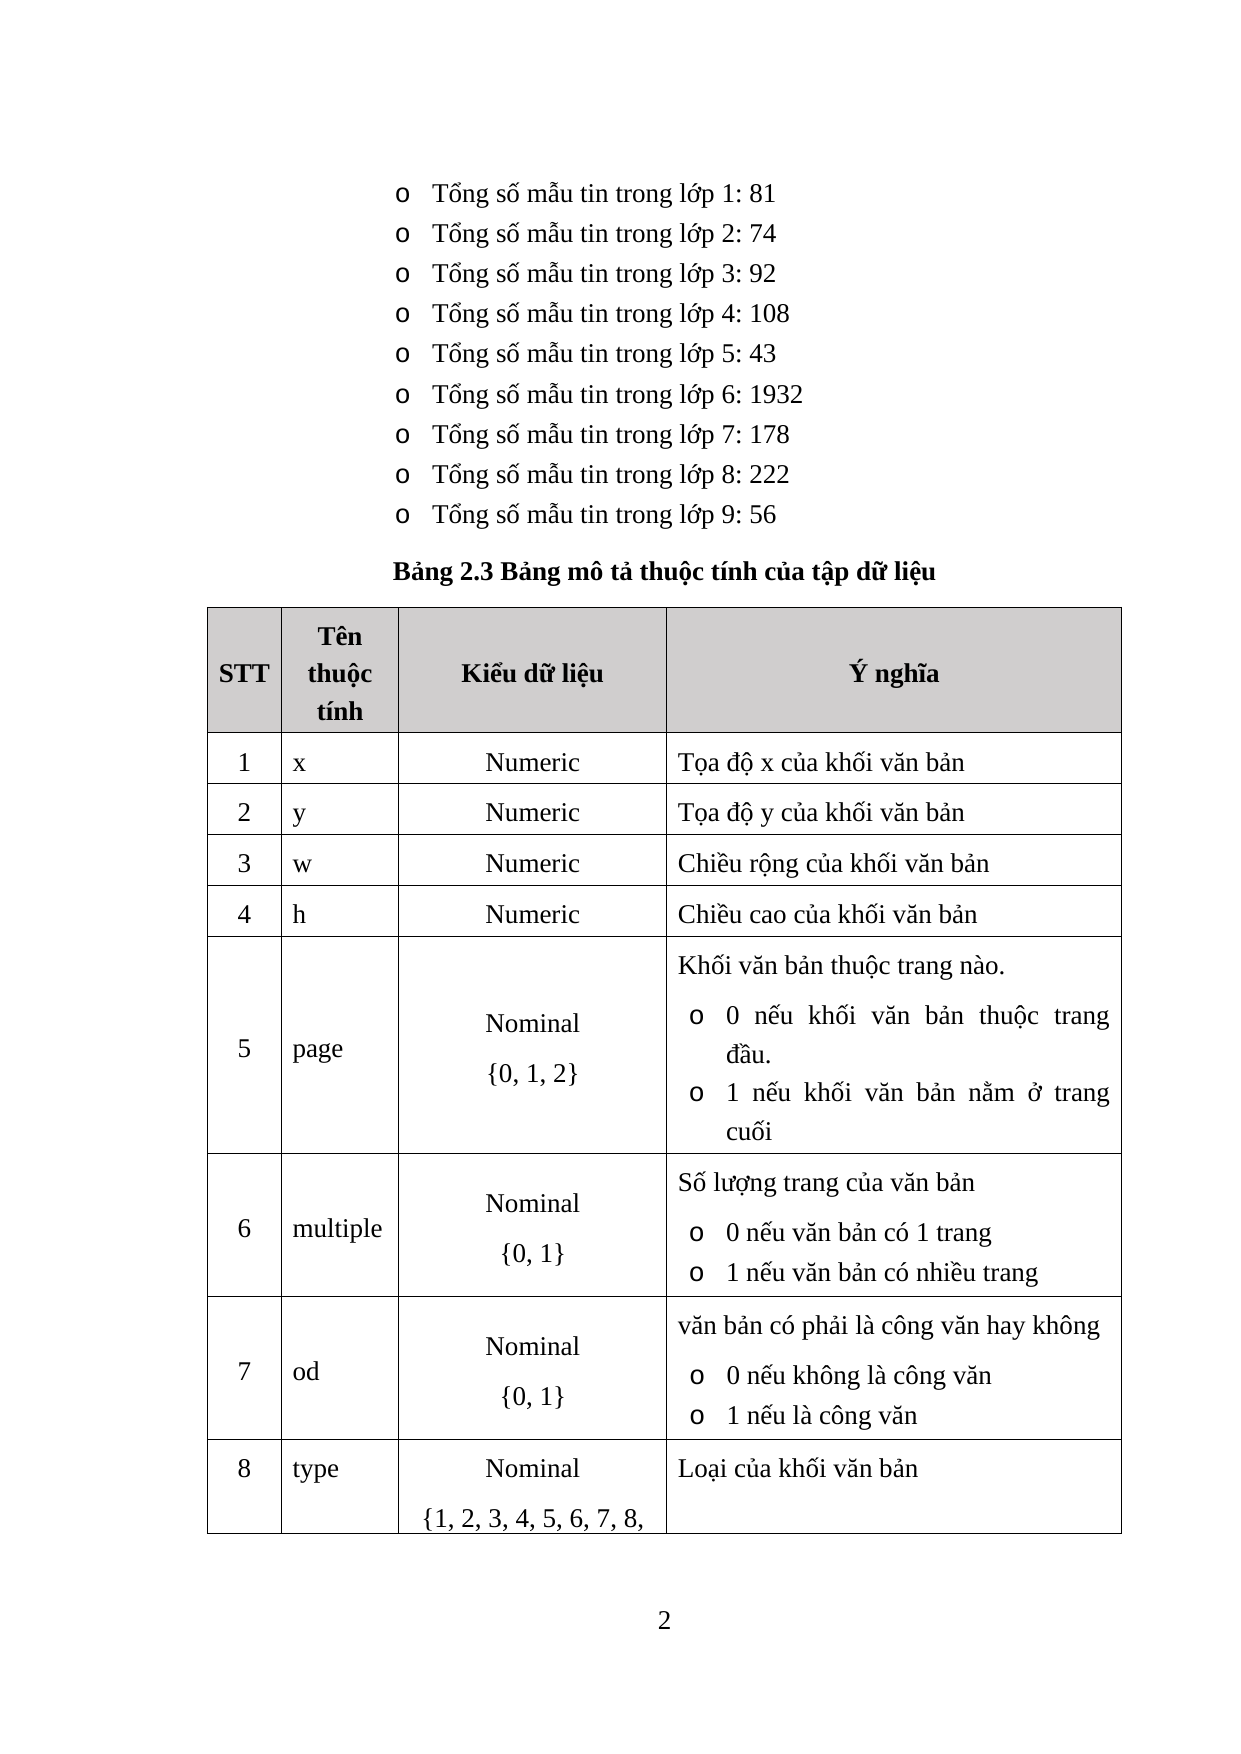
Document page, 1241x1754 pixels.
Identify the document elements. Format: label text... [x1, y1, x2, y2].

table_cell w [282, 835, 398, 885]
table_header Tên thuộc tính [282, 608, 398, 732]
table_cell Numeric [399, 835, 666, 885]
list Tổng số mẫu tin trong lớp 3: 92 [394, 257, 1122, 291]
table_cell Numeric [399, 886, 666, 936]
table_cell Tọa độ x của khối văn bản [667, 733, 1121, 783]
table_header Kiểu dữ liệu [399, 608, 666, 732]
table_header STT [208, 608, 281, 732]
table_cell y [282, 784, 398, 834]
table_cell 3 [208, 835, 281, 885]
table_cell 8 [208, 1440, 281, 1533]
table_cell 5 [208, 937, 281, 1153]
list Tổng số mẫu tin trong lớp 9: 56 [394, 498, 1122, 531]
table_cell type [282, 1440, 398, 1533]
table_cell Tọa độ y của khối văn bản [667, 784, 1121, 834]
table_cell od [282, 1297, 398, 1439]
table_cell multiple [282, 1154, 398, 1296]
table_cell Số lượng trang của văn bản 0 nếu văn bản có 1 trang 1 nếu văn bản có nhiều trang [667, 1154, 1121, 1296]
table_cell văn bản có phải là công văn hay không 0 nếu không là công văn 1 nếu là công văn [667, 1297, 1121, 1439]
table_cell Nominal {0, 1} [399, 1297, 666, 1439]
table_cell Loại của khối văn bản [667, 1440, 1121, 1533]
table_header Ý nghĩa [667, 608, 1121, 732]
list Tổng số mẫu tin trong lớp 2: 74 [394, 217, 1122, 251]
table_cell 4 [208, 886, 281, 936]
table_cell Nominal {1, 2, 3, 4, 5, 6, 7, 8, 9} [399, 1440, 666, 1533]
list Tổng số mẫu tin trong lớp 4: 108 [394, 297, 1122, 331]
table_cell page [282, 937, 398, 1153]
list Tổng số mẫu tin trong lớp 8: 222 [394, 458, 1122, 491]
table_cell Nominal {0, 1} [399, 1154, 666, 1296]
table_cell 7 [208, 1297, 281, 1439]
table_cell Nominal {0, 1, 2} [399, 937, 666, 1153]
table_cell Khối văn bản thuộc trang nào. 0 nếu khối văn bản thuộc trang đầu. 1 nếu khối văn bản nằm ở trang cuối [667, 937, 1121, 1153]
table_cell x [282, 733, 398, 783]
table_cell 1 [208, 733, 281, 783]
table_cell h [282, 886, 398, 936]
table_cell 6 [208, 1154, 281, 1296]
list Tổng số mẫu tin trong lớp 1: 81 [394, 177, 1122, 211]
table_cell Numeric [399, 733, 666, 783]
list Tổng số mẫu tin trong lớp 5: 43 [394, 338, 1122, 371]
table_cell 2 [208, 784, 281, 834]
list Tổng số mẫu tin trong lớp 6: 1932 [394, 378, 1122, 411]
table_cell Chiều rộng của khối văn bản [667, 835, 1121, 885]
table_cell Chiều cao của khối văn bản [667, 886, 1121, 936]
list Tổng số mẫu tin trong lớp 7: 178 [394, 418, 1122, 451]
table_cell Numeric [399, 784, 666, 834]
